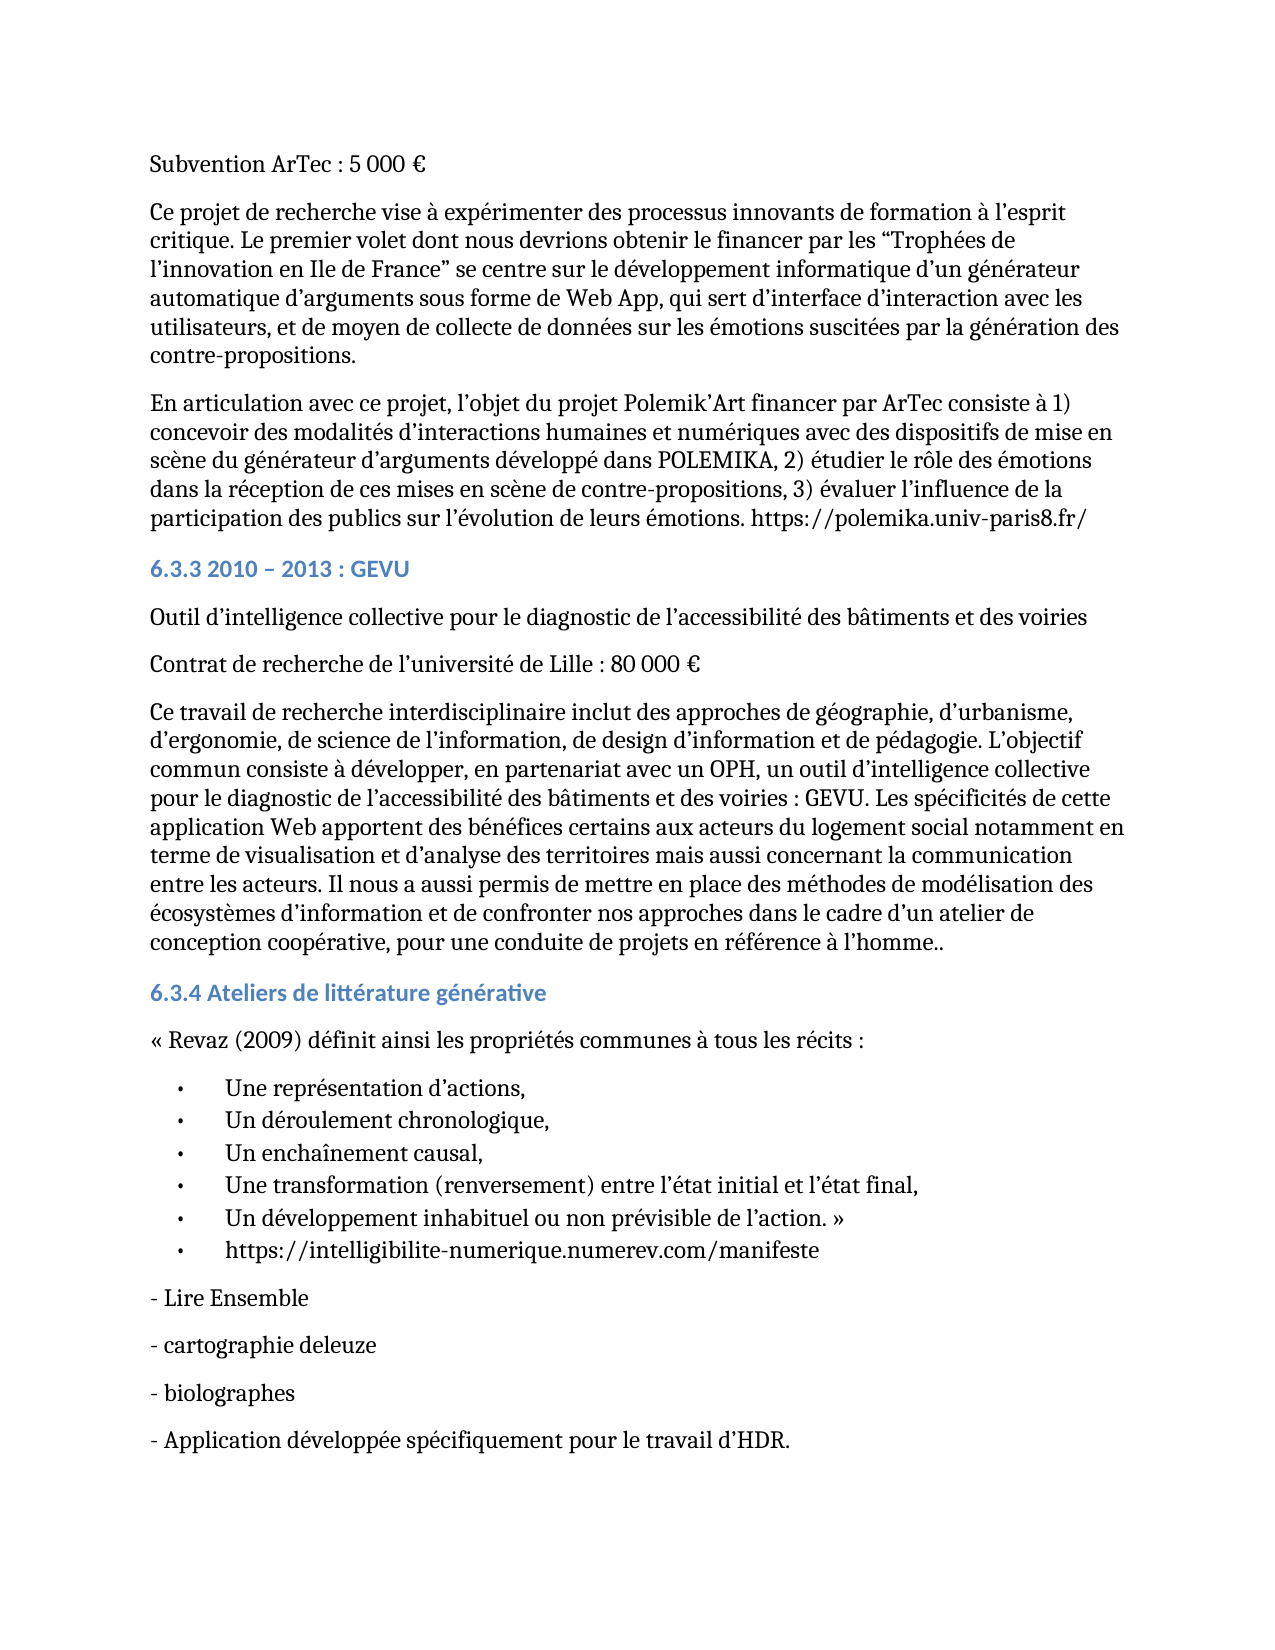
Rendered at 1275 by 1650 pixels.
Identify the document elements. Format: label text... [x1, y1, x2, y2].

text - Lire Ensemble [150, 1284, 1125, 1313]
list Une transformation (renversement) entre l’état initial et l’état final, [175, 1171, 1125, 1200]
list Un développement inhabituel ou non prévisible de l’action. » [175, 1204, 1125, 1233]
subtitle 6.3.3 2010 – 2013 : GEVU [150, 553, 1125, 584]
text Subvention ArTec : 5 000 € [150, 150, 1125, 179]
text En articulation avec ce projet, l’objet du projet Polemik’Art financer par ArTec consiste à 1) concevoir des modalités d’interactions humaines et numériques avec des dispositifs de mise en scène du générateur d’arguments développé dans POLEMIKA, 2) étudier le rôle des émotions dans la réception de ces mises en scène de contre-propositions, 3) évaluer l’influence de la participation des publics sur l’évolution de leurs émotions. https://polemika.univ-paris8.fr/ [150, 389, 1125, 532]
text Ce travail de recherche interdisciplinaire inclut des approches de géographie, d’urbanisme, d’ergonomie, de science de l’information, de design d’information et de pédagogie. L’objectif commun consiste à développer, en partenariat avec un OPH, un outil d’intelligence collective pour le diagnostic de l’accessibilité des bâtiments et des voiries : GEVU. Les spécificités de cette application Web apportent des bénéfices certains aux acteurs du logement social notamment en terme de visualisation et d’analyse des territoires mais aussi concernant la communication entre les acteurs. Il nous a aussi permis de mettre en place des méthodes de modélisation des écosystèmes d’information et de confronter nos approches dans le cadre d’un atelier de conception coopérative, pour une conduite de projets en référence à l’homme.. [150, 698, 1125, 956]
list Une représentation d’actions, [175, 1074, 1125, 1103]
list https://intelligibilite-numerique.numerev.com/manifeste [175, 1236, 1125, 1265]
text Outil d’intelligence collective pour le diagnostic de l’accessibilité des bâtiments et des voiries [150, 603, 1125, 631]
text « Revaz (2009) définit ainsi les propriétés communes à tous les récits : [150, 1026, 1125, 1055]
text - Application développée spécifiquement pour le travail d’HDR. [150, 1426, 1125, 1455]
text - cartographie deleuze [150, 1331, 1125, 1360]
text Contrat de recherche de l’université de Lille : 80 000 € [150, 650, 1125, 679]
subtitle 6.3.4 Ateliers de littérature générative [150, 977, 1125, 1008]
list Un enchaînement causal, [175, 1139, 1125, 1168]
text - biolographes [150, 1379, 1125, 1408]
text Ce projet de recherche vise à expérimenter des processus innovants de formation à l’esprit critique. Le premier volet dont nous devrions obtenir le financer par les “Trophées de l’innovation en Ile de France” se centre sur le développement informatique d’un générateur automatique d’arguments sous forme de Web App, qui sert d’interface d’interaction avec les utilisateurs, et de moyen de collecte de données sur les émotions suscitées par la génération des contre-propositions. [150, 197, 1125, 370]
list Un déroulement chronologique, [175, 1106, 1125, 1135]
